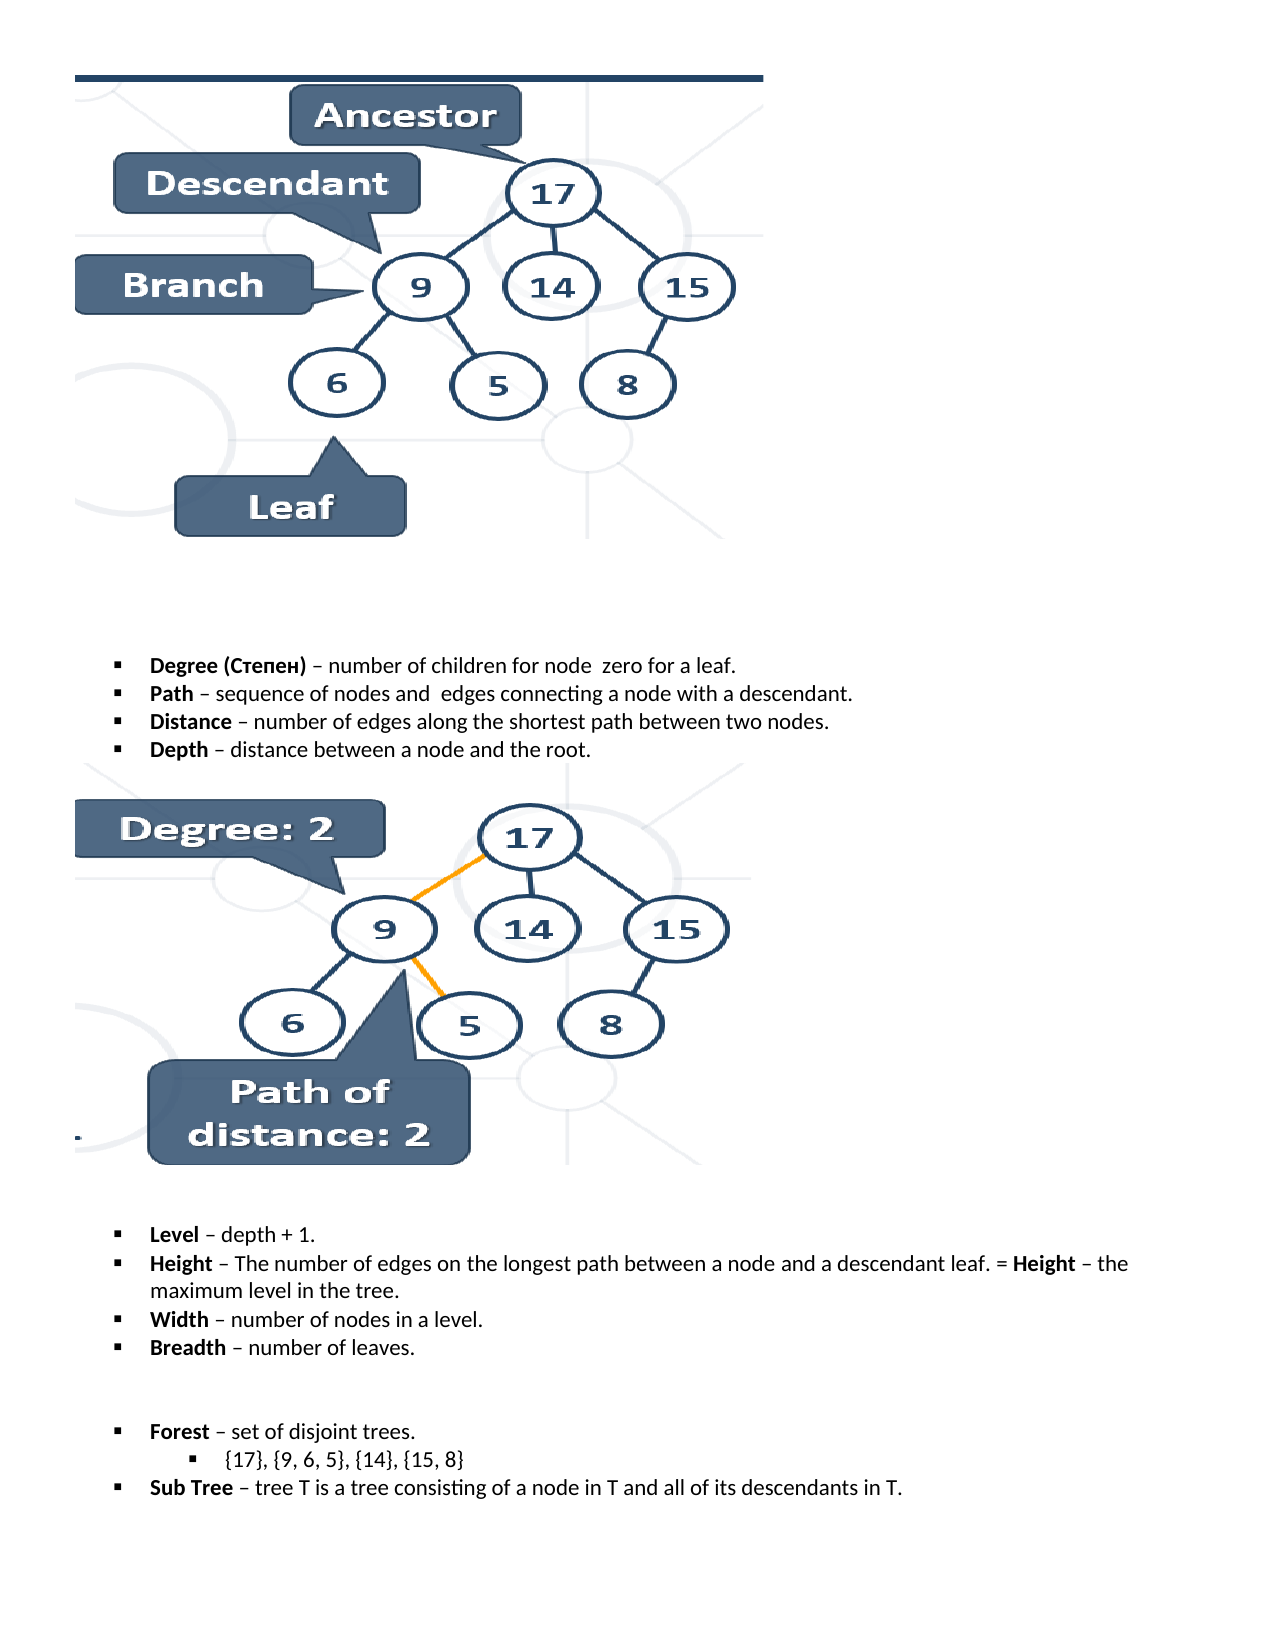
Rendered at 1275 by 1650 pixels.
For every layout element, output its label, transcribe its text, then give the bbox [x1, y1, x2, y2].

list Width – number of nodes in a level. [112, 1305, 1200, 1333]
list Degree (Степен) – number of children for node zero for a leaf. [112, 651, 1200, 679]
list Sub Tree – tree T is a tree consisting of a node in T and all of its descendants in T. [112, 1473, 1200, 1501]
list Depth – distance between a node and the root. [112, 735, 1200, 763]
list Distance – number of edges along the shortest path between two nodes. [112, 707, 1200, 735]
list Breadth – number of leaves. [112, 1333, 1200, 1361]
list Level – depth + 1. [112, 1221, 1200, 1249]
picture [75, 75, 764, 539]
list Height – The number of edges on the longest path between a node and a descendant leaf. = Height – the maximum level in the tree. [112, 1249, 1200, 1305]
list Path – sequence of nodes and edges connecting a node with a descendant. [112, 679, 1200, 707]
list Forest – set of disjoint trees. [112, 1417, 1200, 1445]
picture [75, 763, 752, 1165]
list {17}, {9, 6, 5}, {14}, {15, 8} [187, 1445, 1200, 1473]
